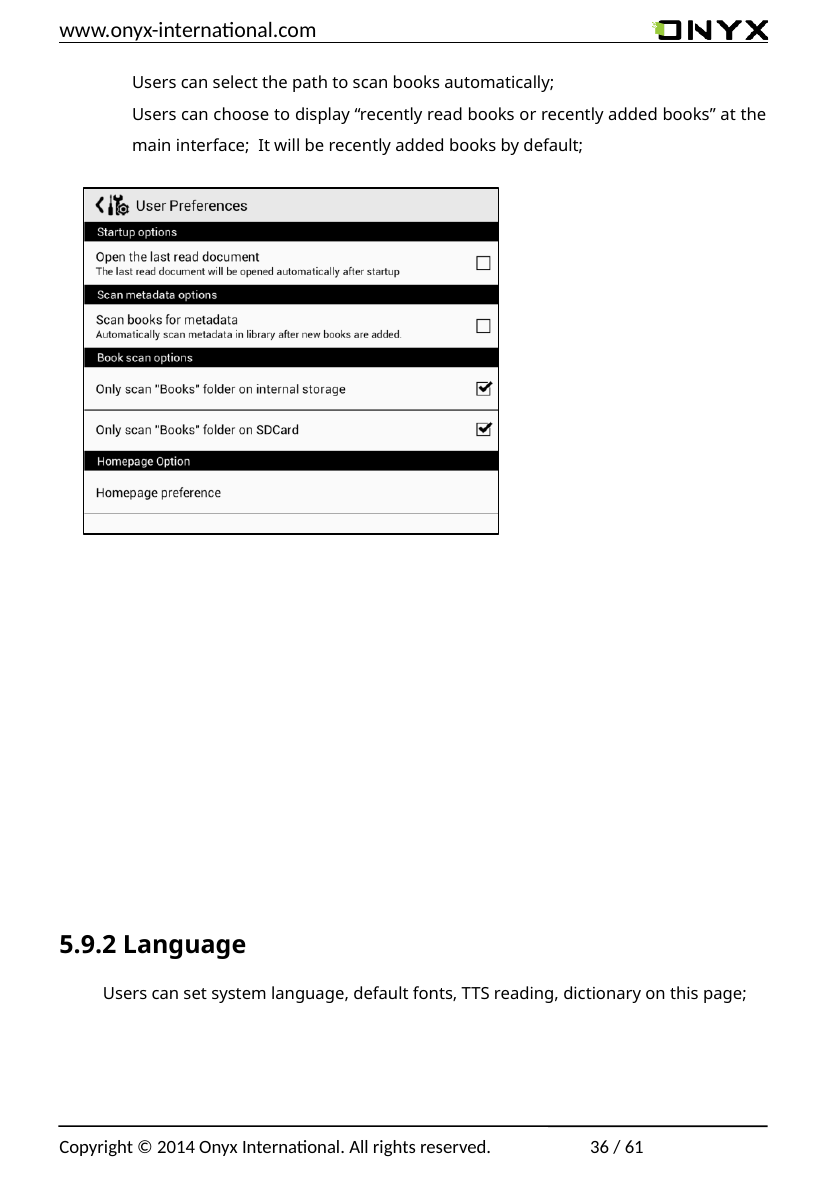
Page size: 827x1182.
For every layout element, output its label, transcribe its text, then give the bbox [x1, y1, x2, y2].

text Users can select the path to scan books automatically; [132, 67, 768, 98]
picture [84, 189, 498, 533]
picture [652, 20, 769, 40]
list Users can choose to display “recently read books or recently added books” at the main interface; It will be recently added books by default; [132, 98, 768, 160]
text Users can set system language, default fonts, TTS reading, dictionary on this page; [103, 977, 768, 1008]
subtitle 5.9.2 Language [59, 912, 768, 975]
